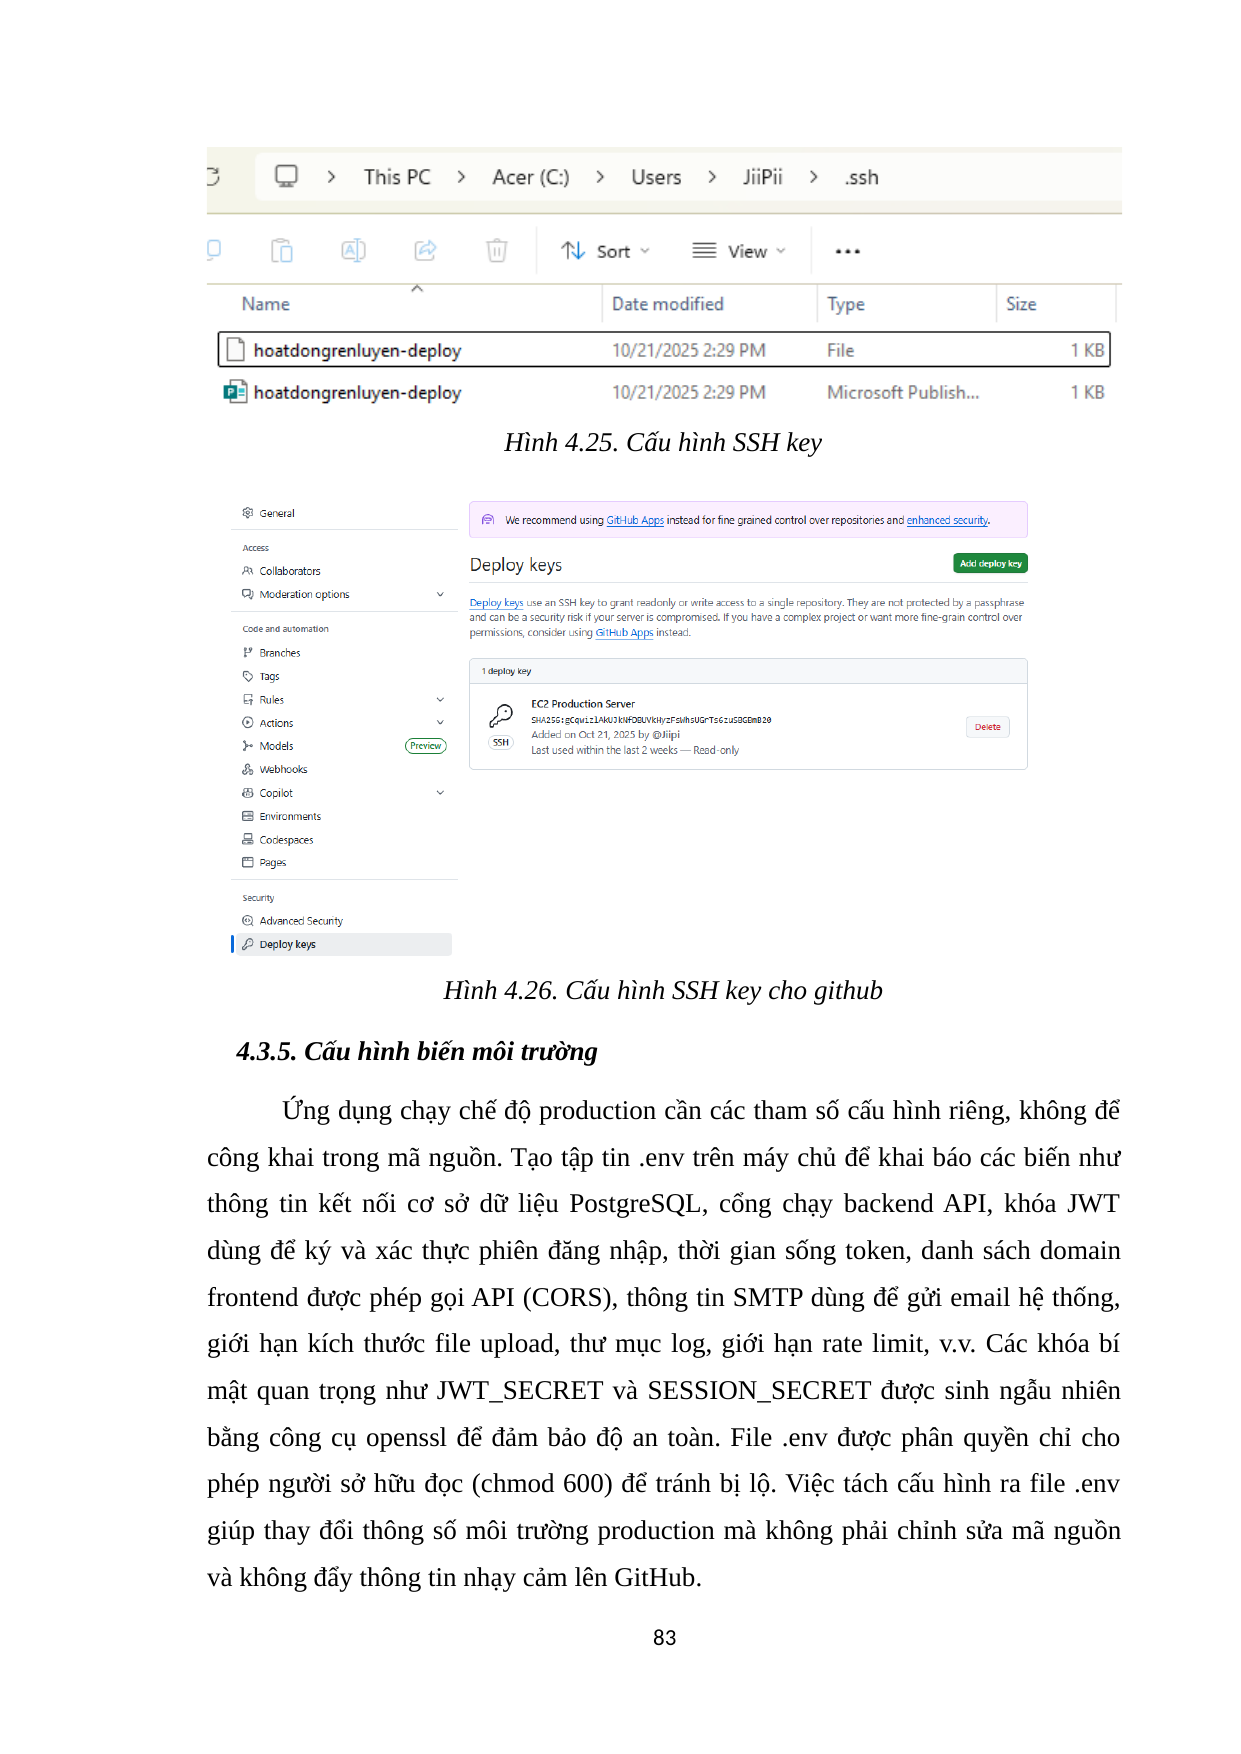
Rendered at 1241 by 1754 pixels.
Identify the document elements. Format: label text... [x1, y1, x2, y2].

picture [206, 147, 1123, 411]
picture [206, 486, 1123, 959]
text Ứng dụng chạy chế độ production cần các tham số cấu hình riêng, không để công khai trong mã nguồn. Tạo tập tin .env trên máy chủ để khai báo các biến như thông tin kết nối cơ sở dữ liệu PostgreSQL, cổng chạy backend API, khóa JWT dùng để ký và xác thực phiên đăng nhập, thời gian sống token, danh sách domain frontend được phép gọi API (CORS), thông tin SMTP dùng để gửi email hệ thống, giới hạn kích thước file upload, thư mục log, giới hạn rate limit, v.v. Các khóa bí mật quan trọng như JWT_SECRET và SESSION_SECRET được sinh ngẫu nhiên bằng công cụ openssl để đảm bảo độ an toàn. File .env được phân quyền chỉ cho phép người sở hữu đọc (chmod 600) để tránh bị lộ. Việc tách cấu hình ra file .env giúp thay đổi thông số môi trường production mà không phải chỉnh sửa mã nguồn và không đẩy thông tin nhạy cảm lên GitHub. [207, 1094, 1122, 1592]
text Hình 4.25. Cấu hình SSH key [207, 426, 1122, 457]
text Hình 4.26. Cấu hình SSH key cho github [207, 974, 1122, 1005]
text 4.3.5. Cấu hình biến môi trường [207, 1035, 1122, 1066]
